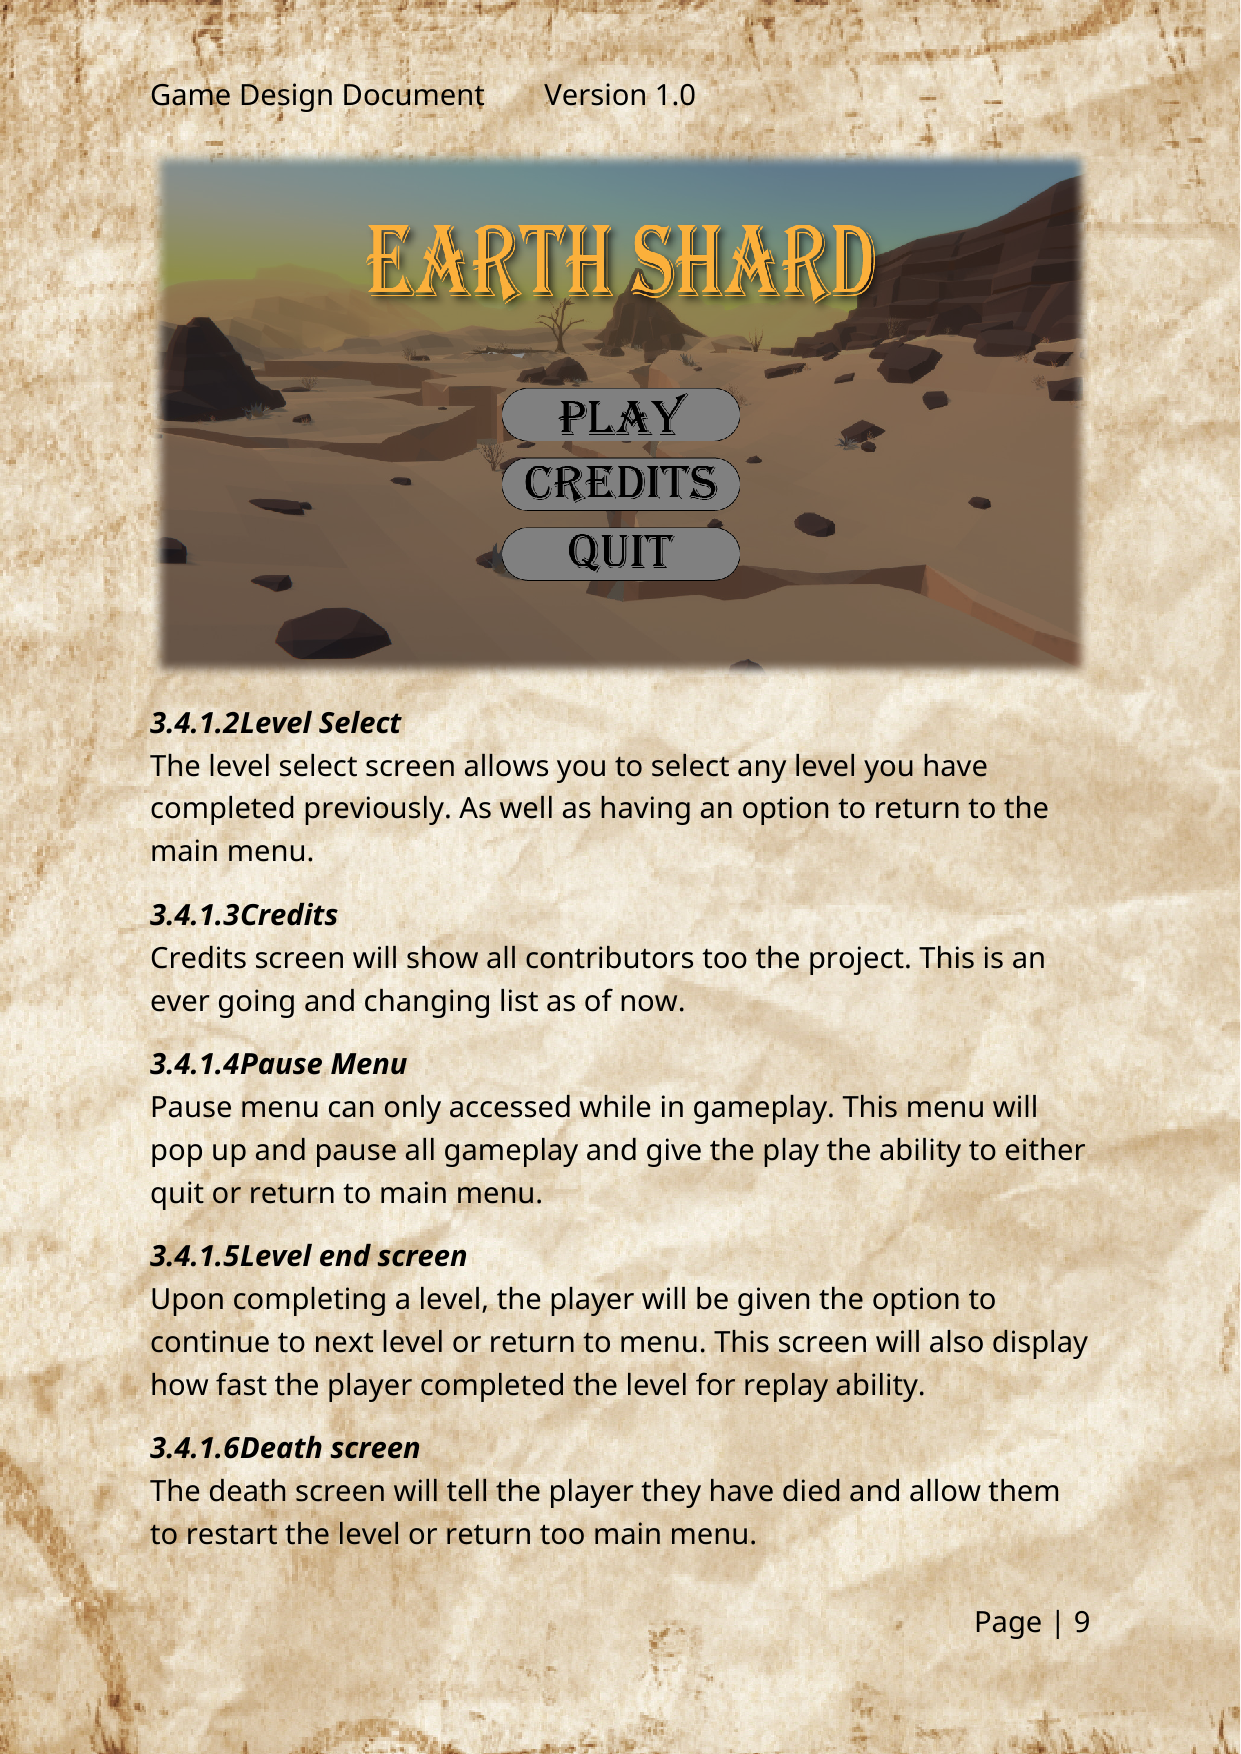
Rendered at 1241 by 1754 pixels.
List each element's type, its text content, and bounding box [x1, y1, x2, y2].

text Upon completing a level, the player will be given the option to continue to next level or return to menu. This screen will also display how fast the player completed the level for replay ability. [150, 1278, 1090, 1404]
text Credits screen will show all contributors too the project. This is an ever going and changing list as of now. [150, 937, 1090, 1019]
text Pause menu can only accessed while in gameplay. This menu will pop up and pause all gameplay and give the play the ability to either quit or return to main menu. [150, 1086, 1090, 1212]
text The death screen will tell the player they have died and allow them to restart the level or return too main menu. [150, 1471, 1090, 1553]
text The level select screen allows you to select any level you have completed previously. As well as having an option to return to the main menu. [150, 745, 1090, 870]
picture [0, 0, 1241, 1754]
subtitle Level end screen [150, 1236, 1090, 1275]
subtitle Pause Menu [150, 1043, 1090, 1083]
subtitle Death screen [150, 1428, 1090, 1467]
subtitle Credits [150, 894, 1090, 934]
subtitle Level Select [150, 702, 1090, 742]
